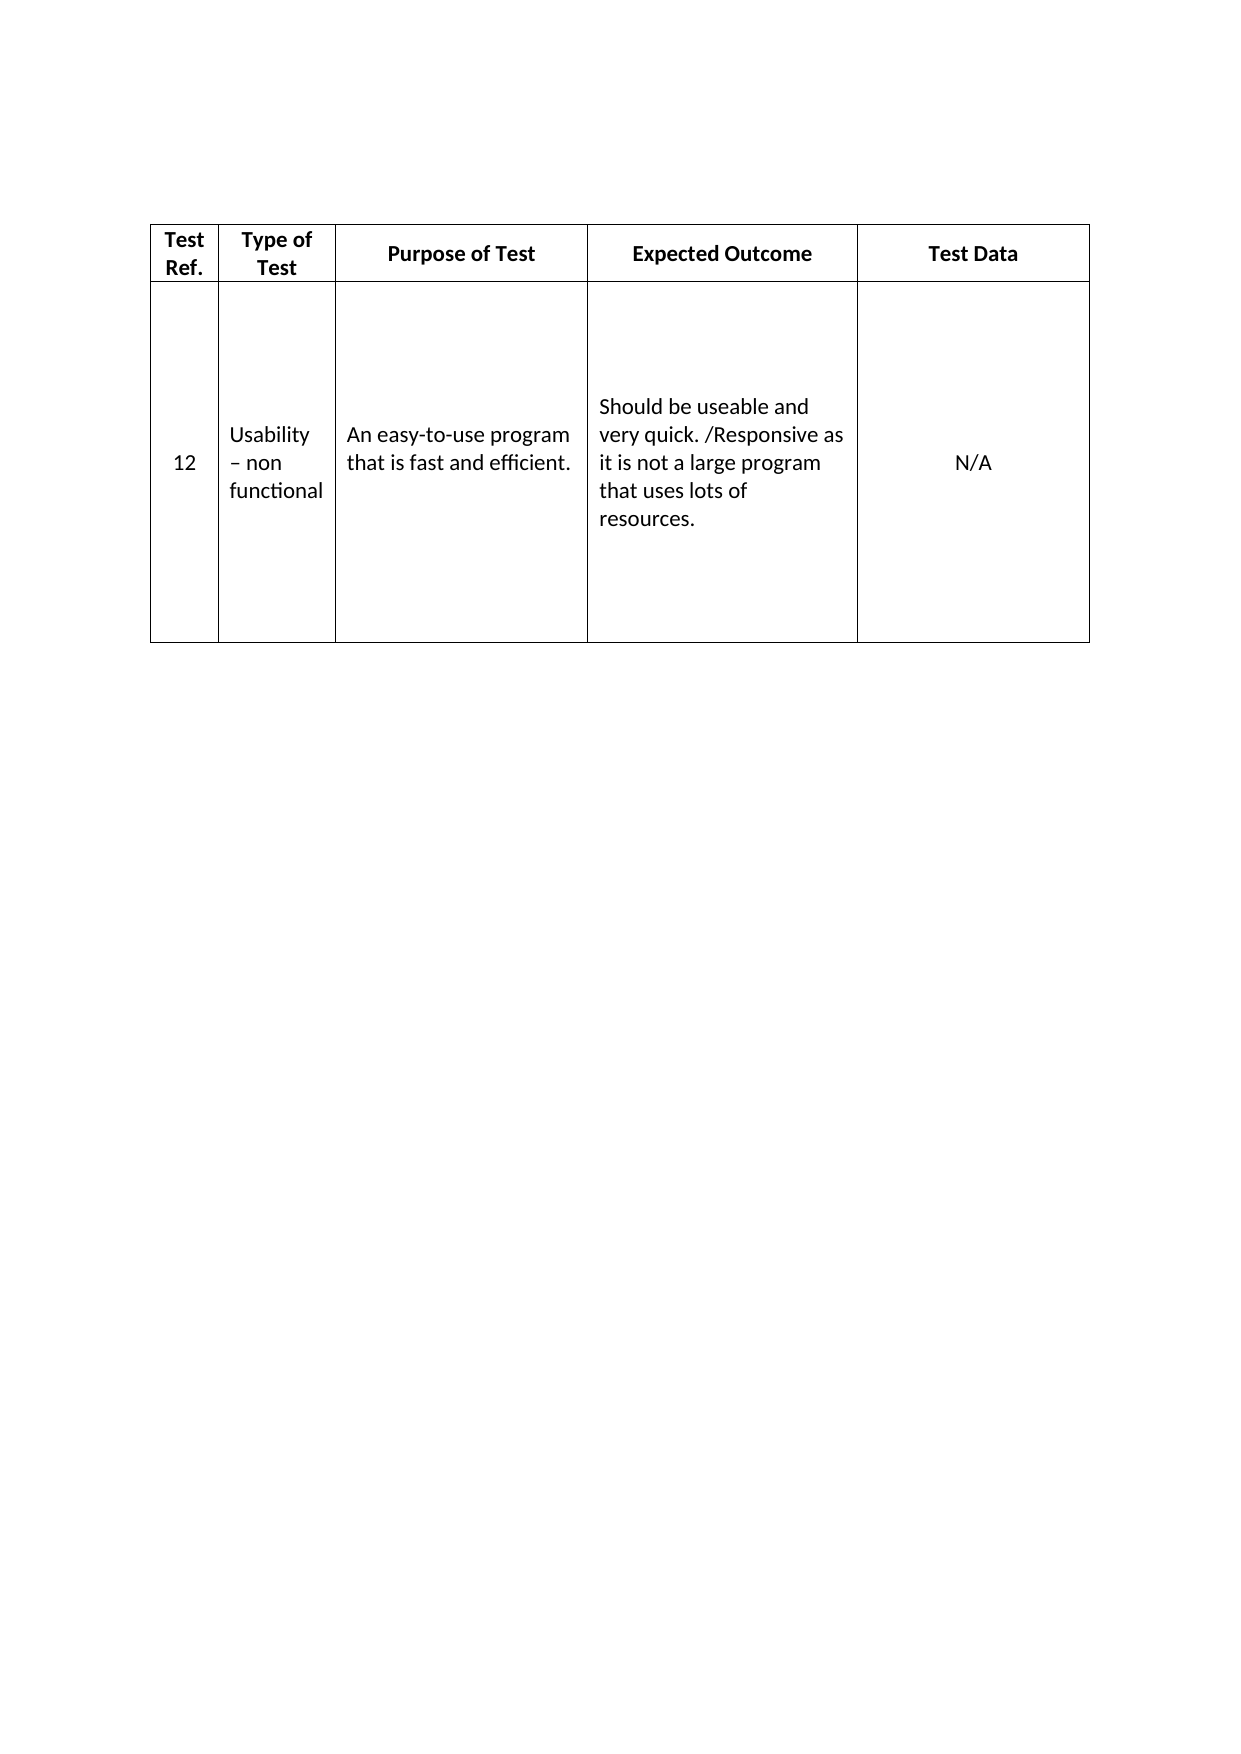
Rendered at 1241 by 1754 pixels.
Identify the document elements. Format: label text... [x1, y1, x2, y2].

table_cell N/A [858, 282, 1089, 642]
table_cell Should be useable and very quick. /Responsive as it is not a large program that uses lots of resources. [588, 282, 857, 642]
table_header Expected Outcome [588, 225, 857, 281]
table_header Test Data [858, 225, 1089, 281]
table_header Type of Test [219, 225, 335, 281]
table_cell Usability – non functional [219, 282, 335, 642]
table_header Purpose of Test [336, 225, 587, 281]
table_header Test Ref. [151, 225, 218, 281]
table_cell 12 [151, 282, 218, 642]
table_cell An easy-to-use program that is fast and efficient. [336, 282, 587, 642]
